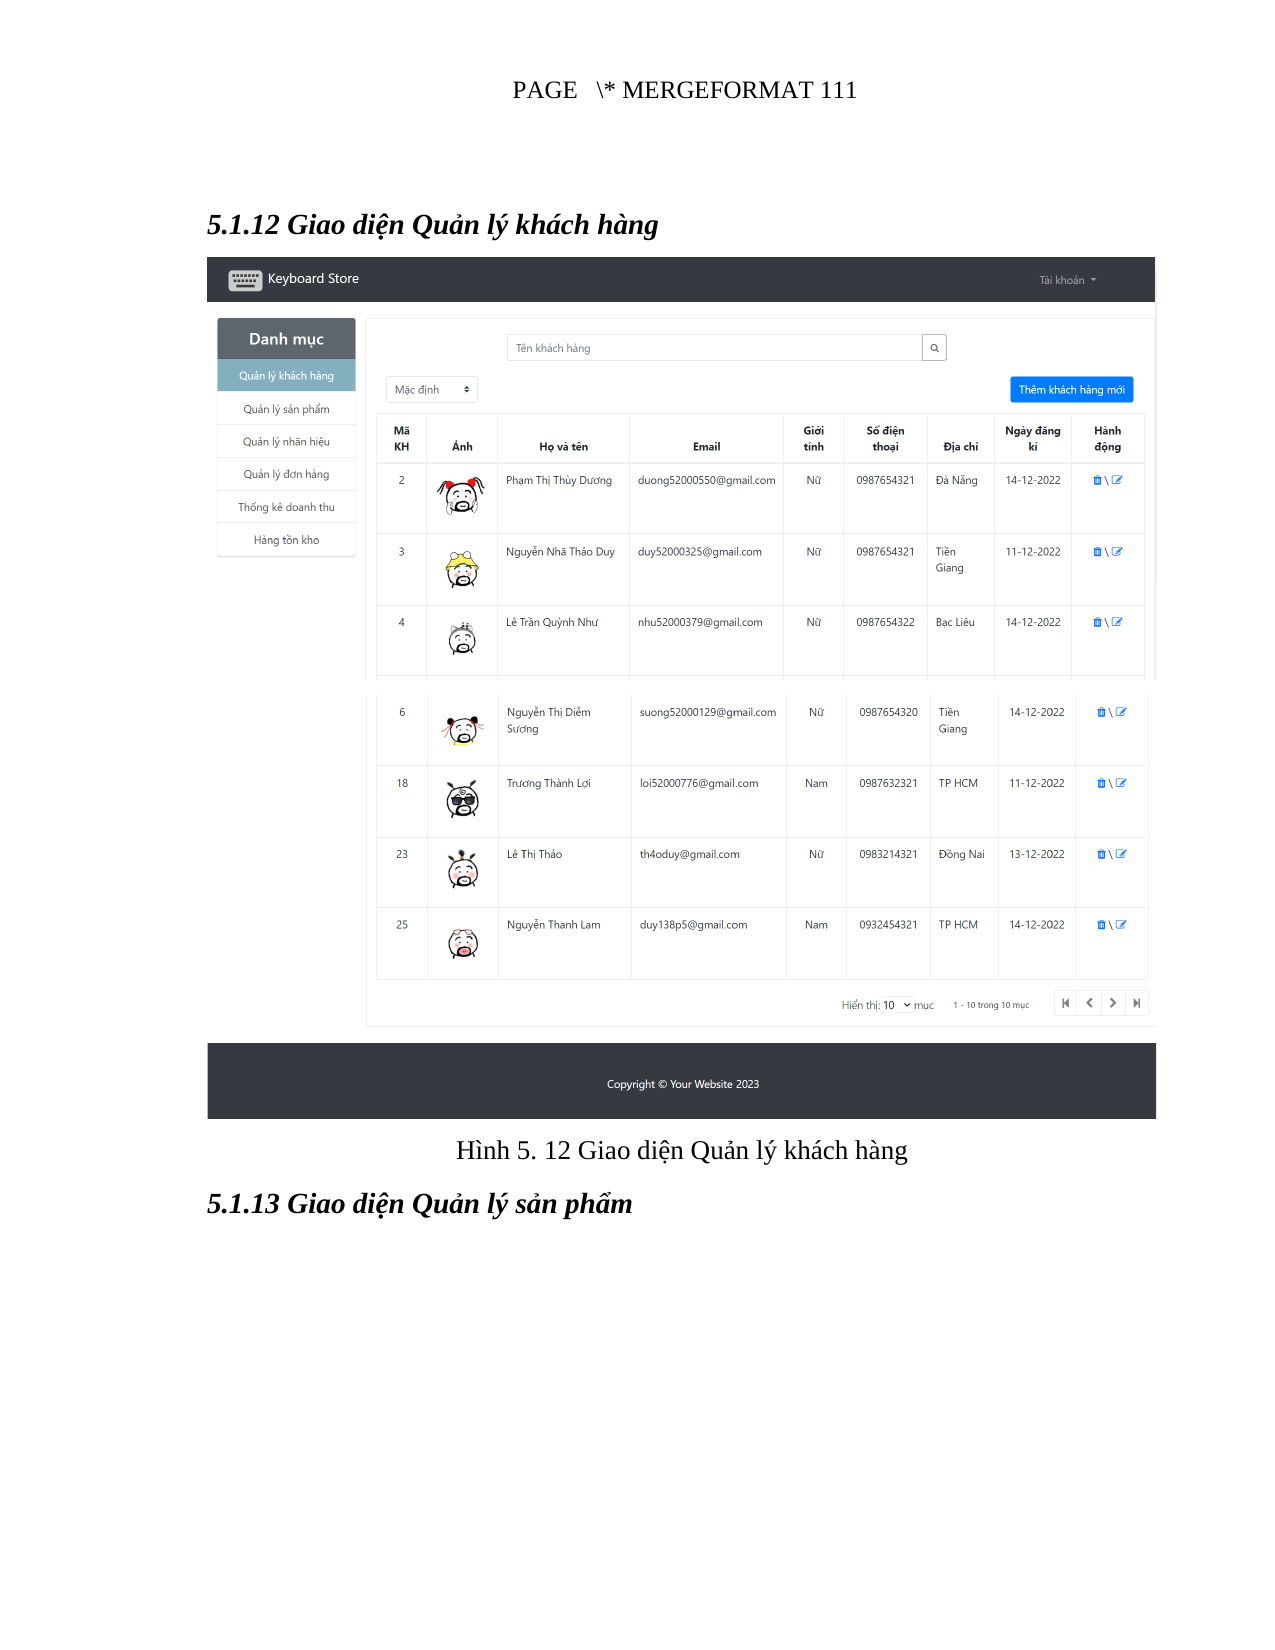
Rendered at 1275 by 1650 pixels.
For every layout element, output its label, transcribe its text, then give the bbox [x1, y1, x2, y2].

picture [207, 257, 1157, 680]
picture [207, 695, 1157, 1119]
text 5.1.13 Giao diện Quản lý sản phẩm [207, 1186, 1157, 1220]
text Hình 5. 12 Giao diện Quản lý khách hàng [207, 1134, 1157, 1166]
text 5.1.12 Giao diện Quản lý khách hàng [207, 207, 1157, 240]
